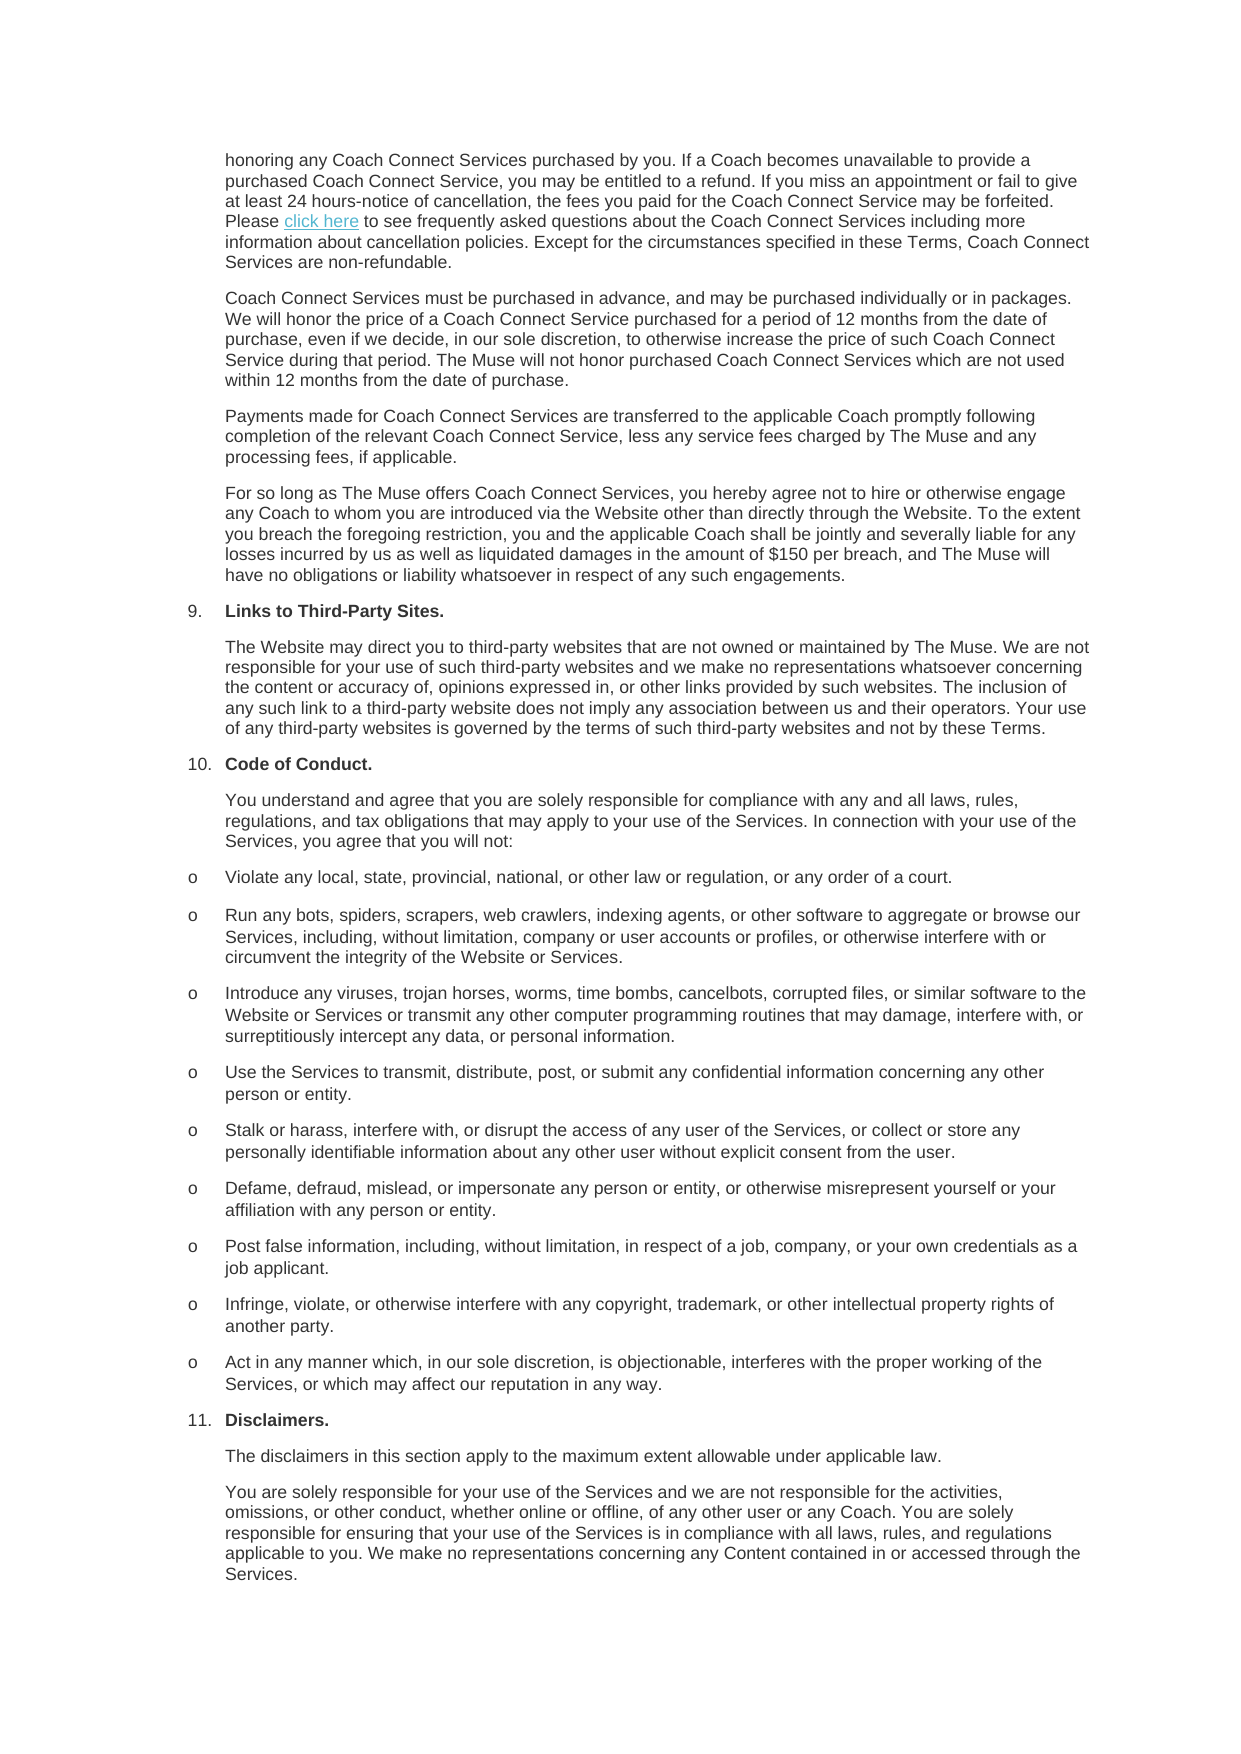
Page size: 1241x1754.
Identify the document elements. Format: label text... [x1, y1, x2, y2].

list Code of Conduct. [187, 754, 1090, 774]
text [225, 150, 1090, 272]
list Post false information, including, without limitation, in respect of a job, company, or your own credentials as a job applicant. [187, 1236, 1090, 1278]
list Defame, defraud, mislead, or impersonate any person or entity, or otherwise misrepresent yourself or your affiliation with any person or entity. [187, 1178, 1090, 1220]
text Payments made for Coach Connect Services are transferred to the applicable Coach promptly following completion of the relevant Coach Connect Service, less any service fees charged by The Muse and any processing fees, if applicable. [225, 406, 1090, 467]
list Use the Services to transmit, distribute, post, or submit any confidential information concerning any other person or entity. [187, 1062, 1090, 1104]
list Act in any manner which, in our sole discretion, is objectionable, interferes with the proper working of the Services, or which may affect our reputation in any way. [187, 1352, 1090, 1394]
list Run any bots, spiders, scrapers, web crawlers, indexing agents, or other software to aggregate or browse our Services, including, without limitation, company or user accounts or profiles, or otherwise interfere with or circumvent the integrity of the Website or Services. [187, 905, 1090, 967]
text For so long as The Muse offers Coach Connect Services, you hereby agree not to hire or otherwise engage any Coach to whom you are introduced via the Website other than directly through the Website. To the extent you breach the foregoing restriction, you and the applicable Coach shall be jointly and severally liable for any losses incurred by us as well as liquidated damages in the amount of $150 per breach, and The Muse will have no obligations or liability whatsoever in respect of any such engagements. [225, 483, 1090, 585]
text The Website may direct you to third-party websites that are not owned or maintained by The Muse. We are not responsible for your use of such third-party websites and we make no representations whatsoever concerning the content or accuracy of, opinions expressed in, or other links provided by such websites. The inclusion of any such link to a third-party website does not imply any association between us and their operators. Your use of any third-party websites is governed by the terms of such third-party websites and not by these Terms. [225, 636, 1090, 738]
text The disclaimers in this section apply to the maximum extent allowable under applicable law. [225, 1446, 1090, 1466]
list Infringe, violate, or otherwise interfere with any copyright, trademark, or other intellectual property rights of another party. [187, 1294, 1090, 1336]
text Coach Connect Services must be purchased in advance, and may be purchased individually or in packages. We will honor the price of a Coach Connect Service purchased for a period of 12 months from the date of purchase, even if we decide, in our sole discretion, to otherwise increase the price of such Coach Connect Service during that period. The Muse will not honor purchased Coach Connect Services which are not used within 12 months from the date of purchase. [225, 288, 1090, 390]
text You are solely responsible for your use of the Services and we are not responsible for the activities, omissions, or other conduct, whether online or offline, of any other user or any Coach. You are solely responsible for ensuring that your use of the Services is in compliance with all laws, rules, and regulations applicable to you. We make no representations concerning any Content contained in or accessed through the Services. [225, 1482, 1090, 1584]
list Introduce any viruses, trojan horses, worms, time bombs, cancelbots, corrupted files, or similar software to the Website or Services or transmit any other computer programming routines that may damage, interfere with, or surreptitiously intercept any data, or personal information. [187, 983, 1090, 1046]
list Stalk or harass, interfere with, or disrupt the access of any user of the Services, or collect or store any personally identifiable information about any other user without explicit consent from the user. [187, 1119, 1090, 1162]
list Violate any local, state, provincial, national, or other law or regulation, or any order of a court. [187, 867, 1090, 889]
list Links to Third-Party Sites. [187, 600, 1090, 621]
text You understand and agree that you are solely responsible for compliance with any and all laws, rules, regulations, and tax obligations that may apply to your use of the Services. In connection with your use of the Services, you agree that you will not: [225, 790, 1090, 851]
list Disclaimers. [187, 1410, 1090, 1430]
